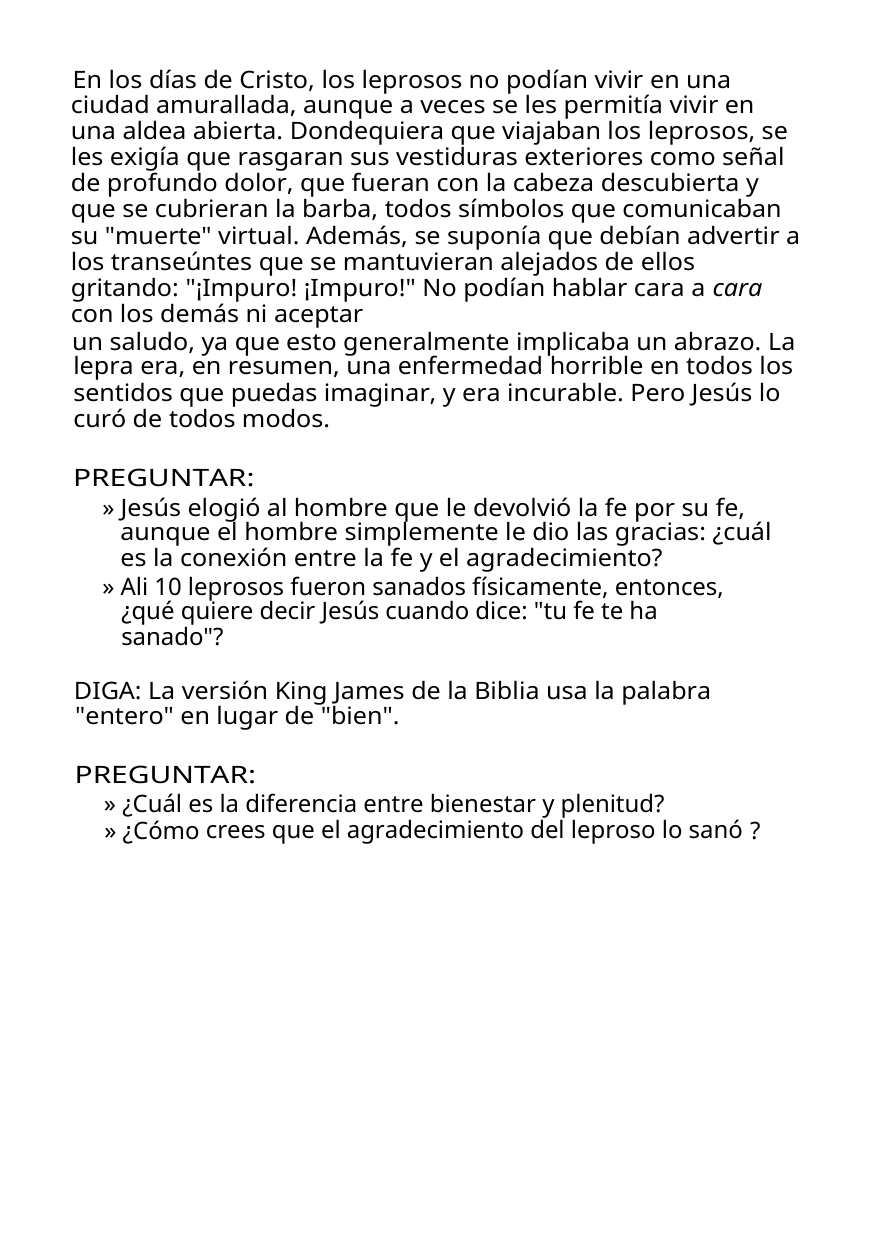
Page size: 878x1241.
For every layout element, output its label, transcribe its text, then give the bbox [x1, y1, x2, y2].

text » Jesús elogió al hombre que le devolvió la fe por su fe, aunque el hombre simplemente le dio las gracias: ¿cuál es la conexión entre la fe y el agradecimiento? [102, 495, 798, 574]
text PREGUNTAR: [74, 753, 818, 791]
text DIGA: La versión King James de la Biblia usa la palabra "entero" en lugar de "bien". [74, 679, 782, 731]
text PREGUNTAR: [73, 457, 818, 494]
text » ¿Cómo crees que el agradecimiento del leproso lo sanó ? [104, 818, 782, 845]
text En los días de Cristo, los leprosos no podían vivir en una ciudad amurallada, aunque a veces se les permitía vivir en una aldea abierta. Dondequiera que viajaban los leprosos, se les exigía que rasgaran sus vestiduras exteriores como señal de profundo dolor, que fueran con la cabeza descubierta y que se cubrieran la barba, todos símbolos que comunicaban su "muerte" virtual. Además, se suponía que debían advertir a los transeúntes que se mantuvieran alejados de ellos gritando: "¡Impuro! ¡Impuro!" No podían hablar cara a cara con los demás ni aceptar [71, 68, 803, 329]
text » Ali 10 leprosos fueron sanados físicamente, entonces, ¿qué quiere decir Jesús cuando dice: "tu fe te ha sanado"? [102, 574, 757, 652]
text » ¿Cuál es la diferencia entre bienestar y plenitud? [104, 792, 782, 818]
text un saludo, ya que esto generalmente implicaba un abrazo. La lepra era, en resumen, una enfermedad horrible en todos los sentidos que puedas imaginar, y era incurable. Pero Jesús lo curó de todos modos. [72, 329, 802, 434]
